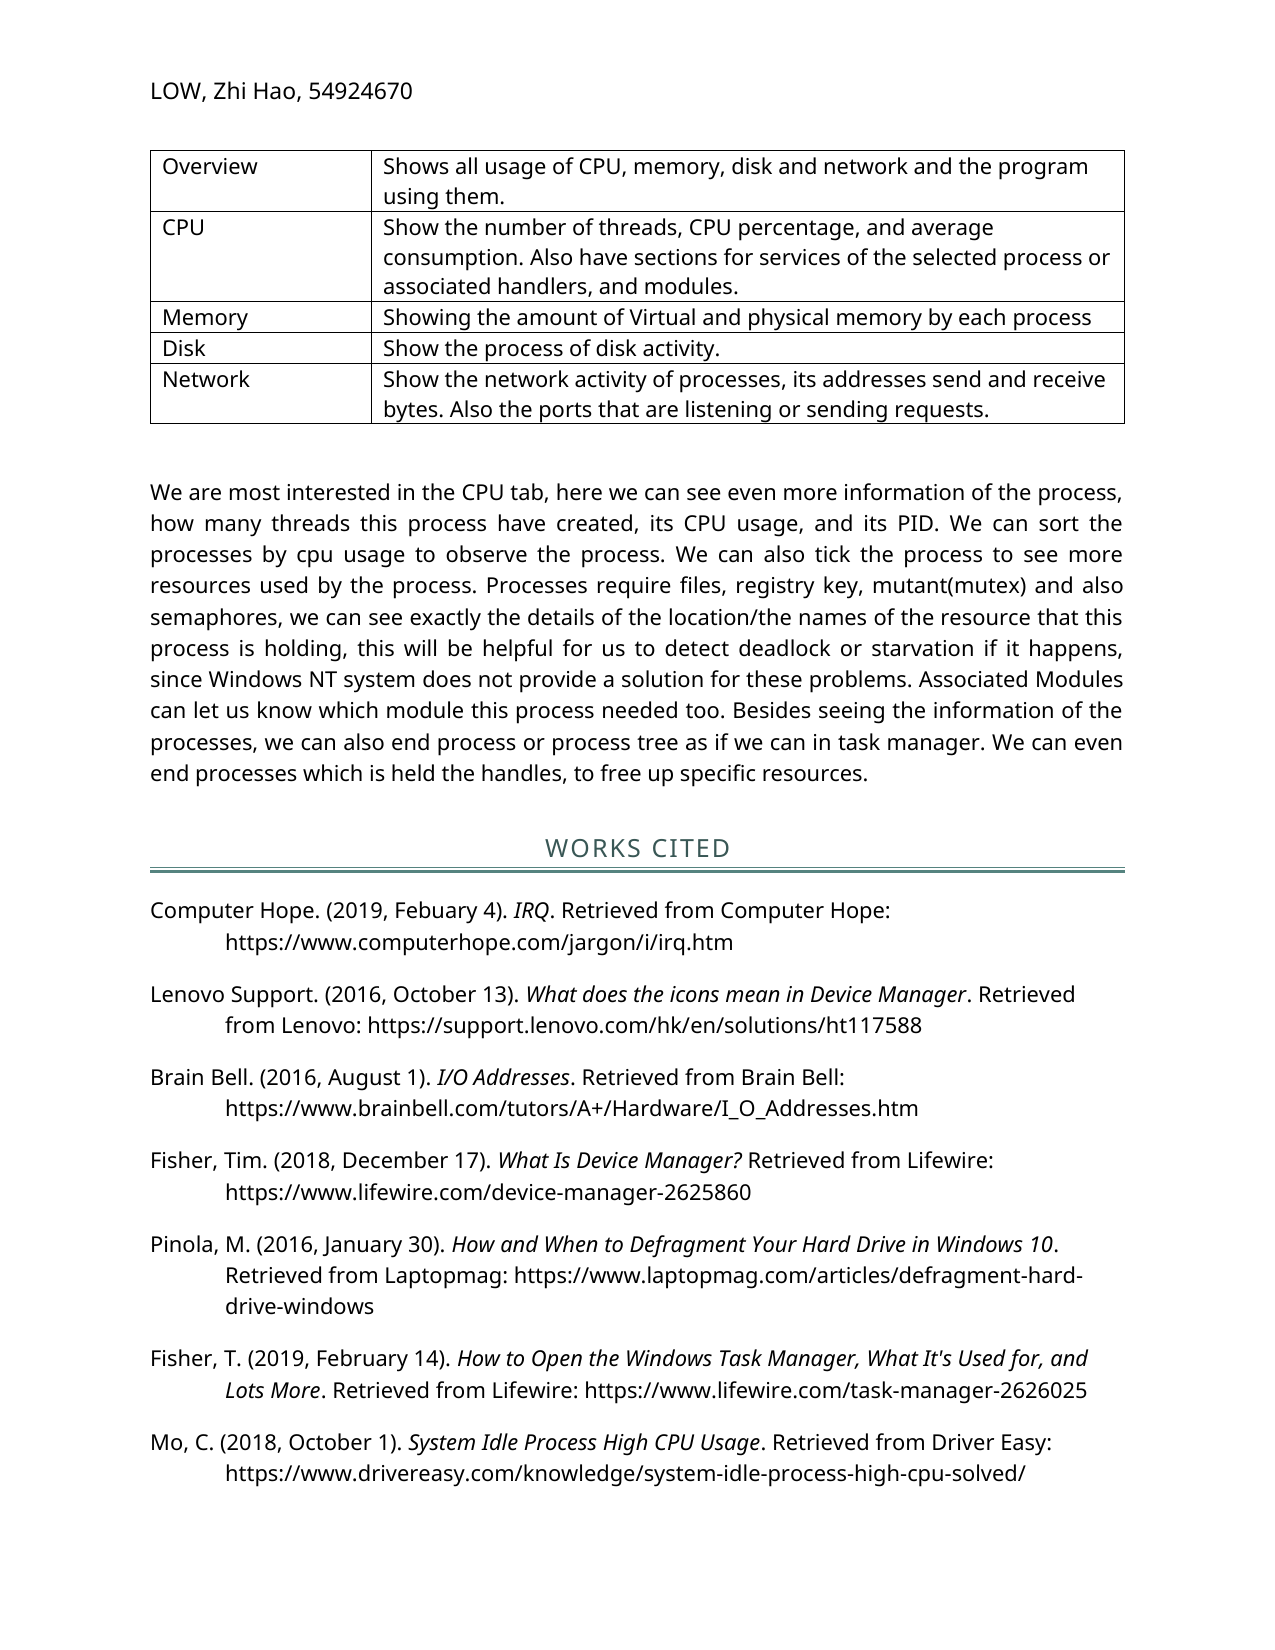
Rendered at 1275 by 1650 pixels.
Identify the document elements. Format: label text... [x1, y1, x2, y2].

table_cell Network [151, 364, 371, 423]
table_cell Show the number of threads, CPU percentage, and average consumption. Also have sections for services of the selected process or associated handlers, and modules. [372, 212, 1124, 301]
table_cell Disk [151, 333, 371, 363]
table_cell Memory [151, 302, 371, 332]
text We are most interested in the CPU tab, here we can see even more information of the process, how many threads this process have created, its CPU usage, and its PID. We can sort the processes by cpu usage to observe the process. We can also tick the process to see more resources used by the process. Processes require files, registry key, mutant(mutex) and also semaphores, we can see exactly the details of the location/the names of the resource that this process is holding, this will be helpful for us to detect deadlock or starvation if it happens, since Windows NT system does not provide a solution for these problems. Associated Modules can let us know which module this process needed too. Besides seeing the information of the processes, we can also end process or process tree as if we can in task manager. We can even end processes which is held the handles, to free up specific resources. [150, 476, 1125, 787]
table_cell Shows all usage of CPU, memory, disk and network and the program using them. [372, 151, 1124, 211]
table_cell Showing the amount of Virtual and physical memory by each process [372, 302, 1124, 332]
table_cell Overview [151, 151, 371, 211]
table_cell CPU [151, 212, 371, 301]
table_cell Show the process of disk activity. [372, 333, 1124, 363]
table_cell Show the network activity of processes, its addresses send and receive bytes. Also the ports that are listening or sending requests. [372, 364, 1124, 423]
